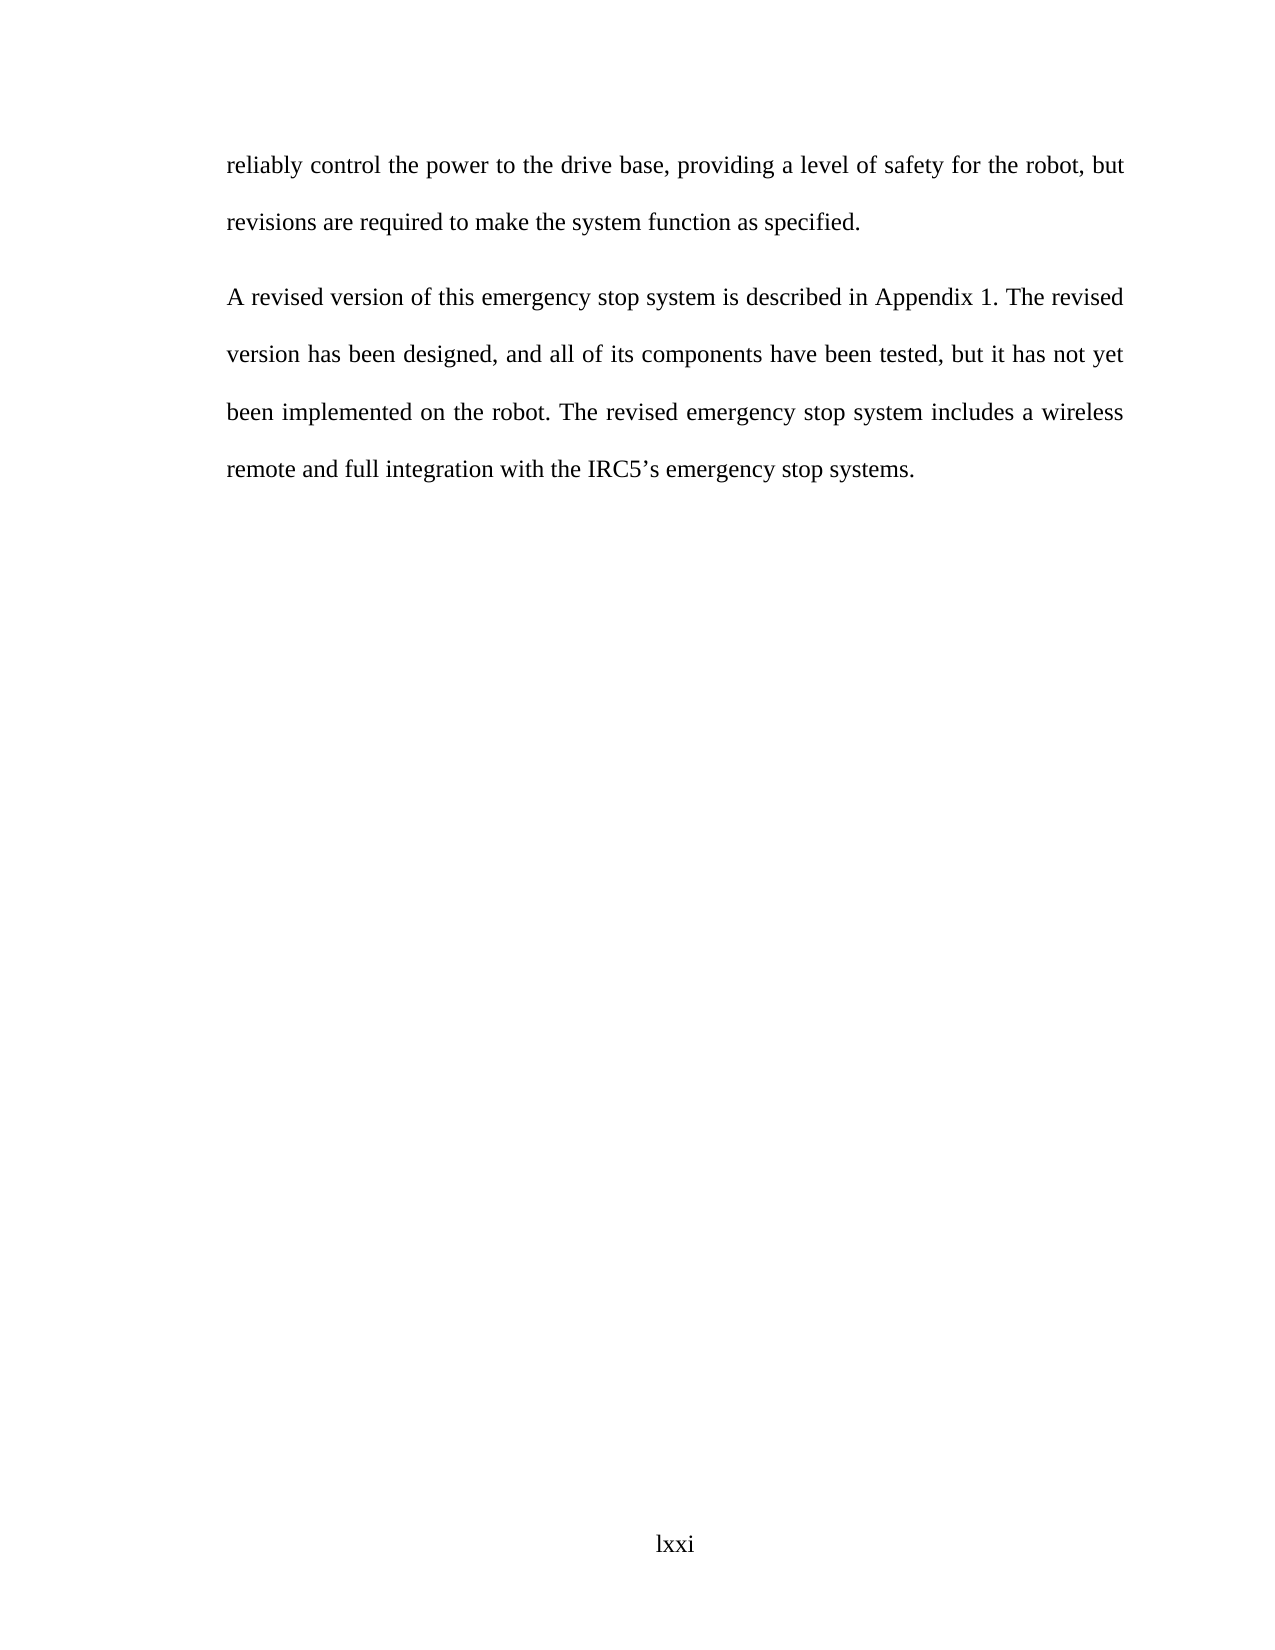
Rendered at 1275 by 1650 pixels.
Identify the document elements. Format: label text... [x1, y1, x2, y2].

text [226, 150, 1125, 236]
text A revised version of this emergency stop system is described in Appendix 1. The revised version has been designed, and all of its components have been tested, but it has not yet been implemented on the robot. The revised emergency stop system includes a wireless remote and full integration with the IRC5’s emergency stop systems. [226, 282, 1125, 483]
